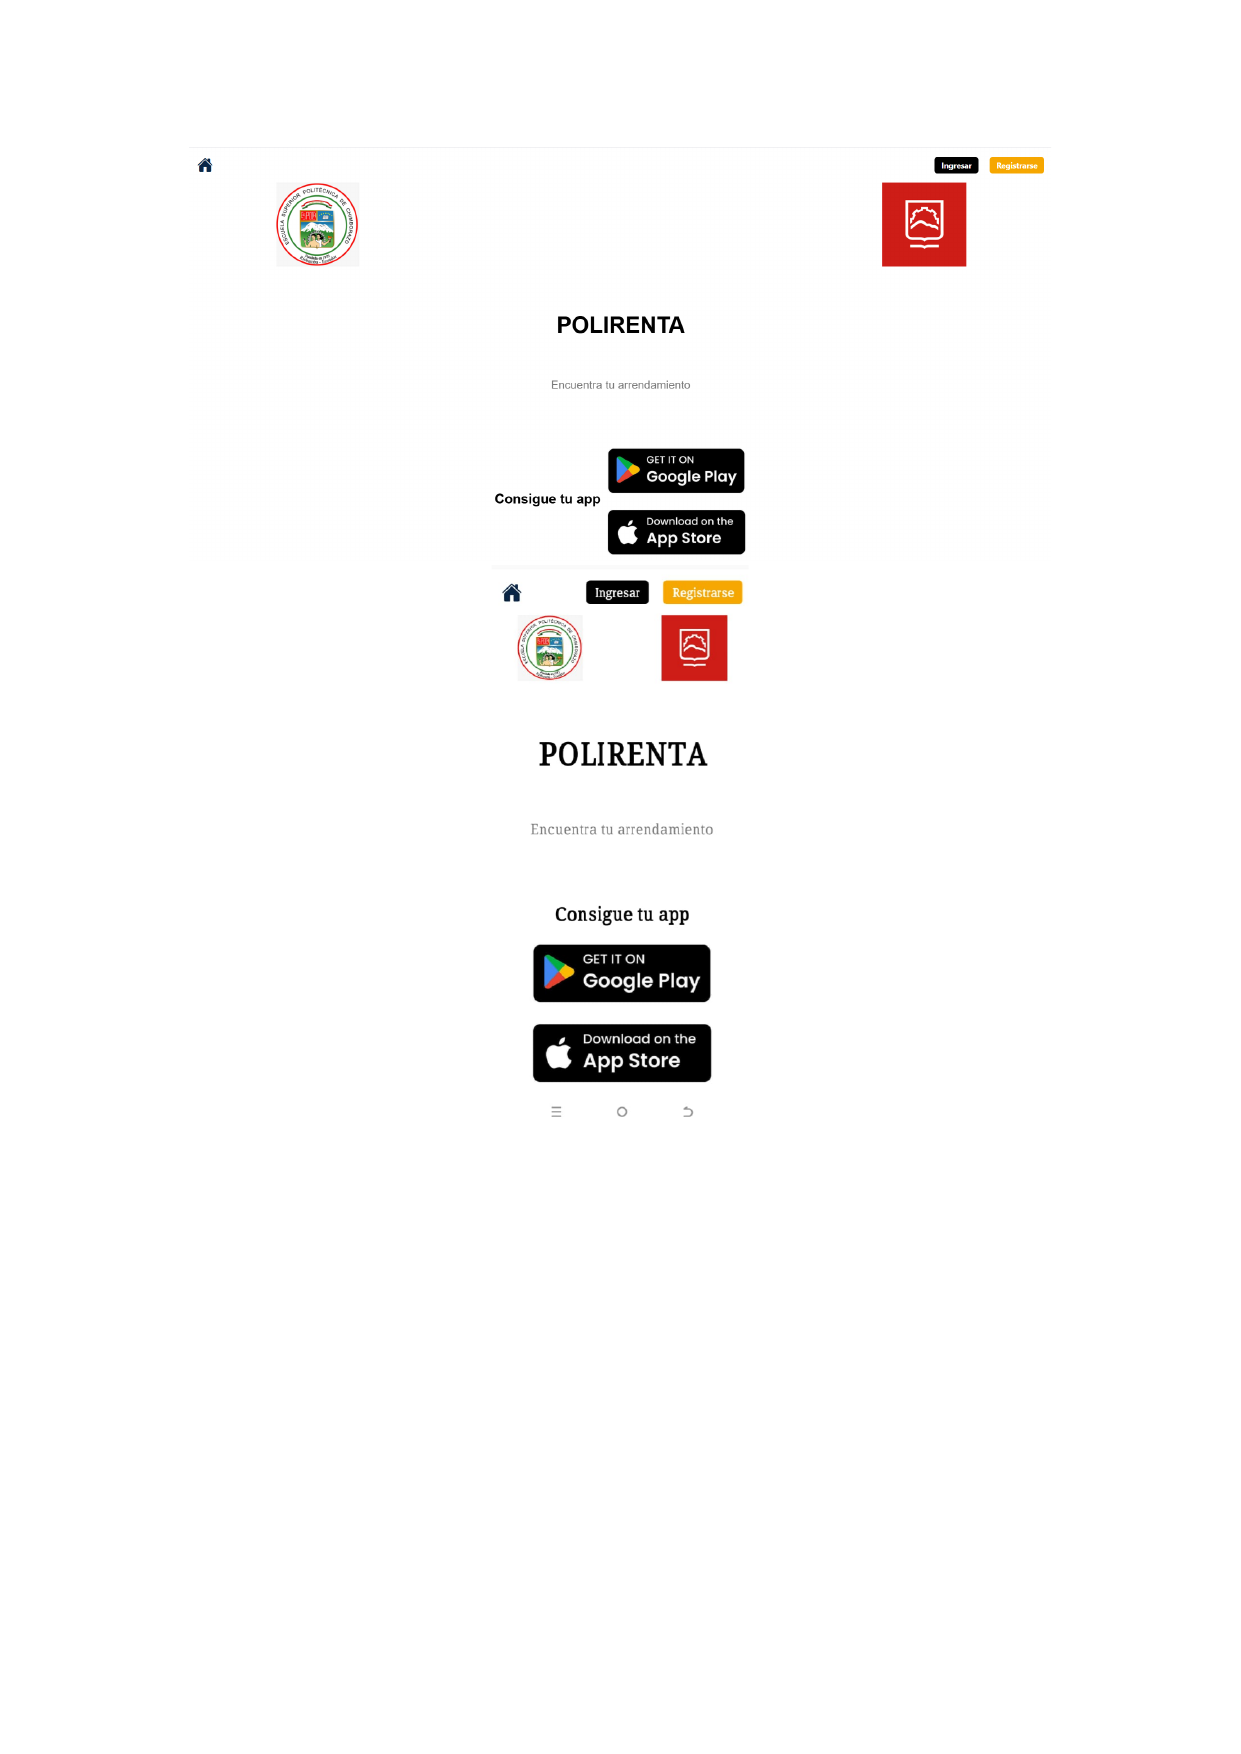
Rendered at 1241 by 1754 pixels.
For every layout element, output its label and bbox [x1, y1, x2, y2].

picture [189, 147, 1052, 561]
picture [491, 565, 749, 1126]
